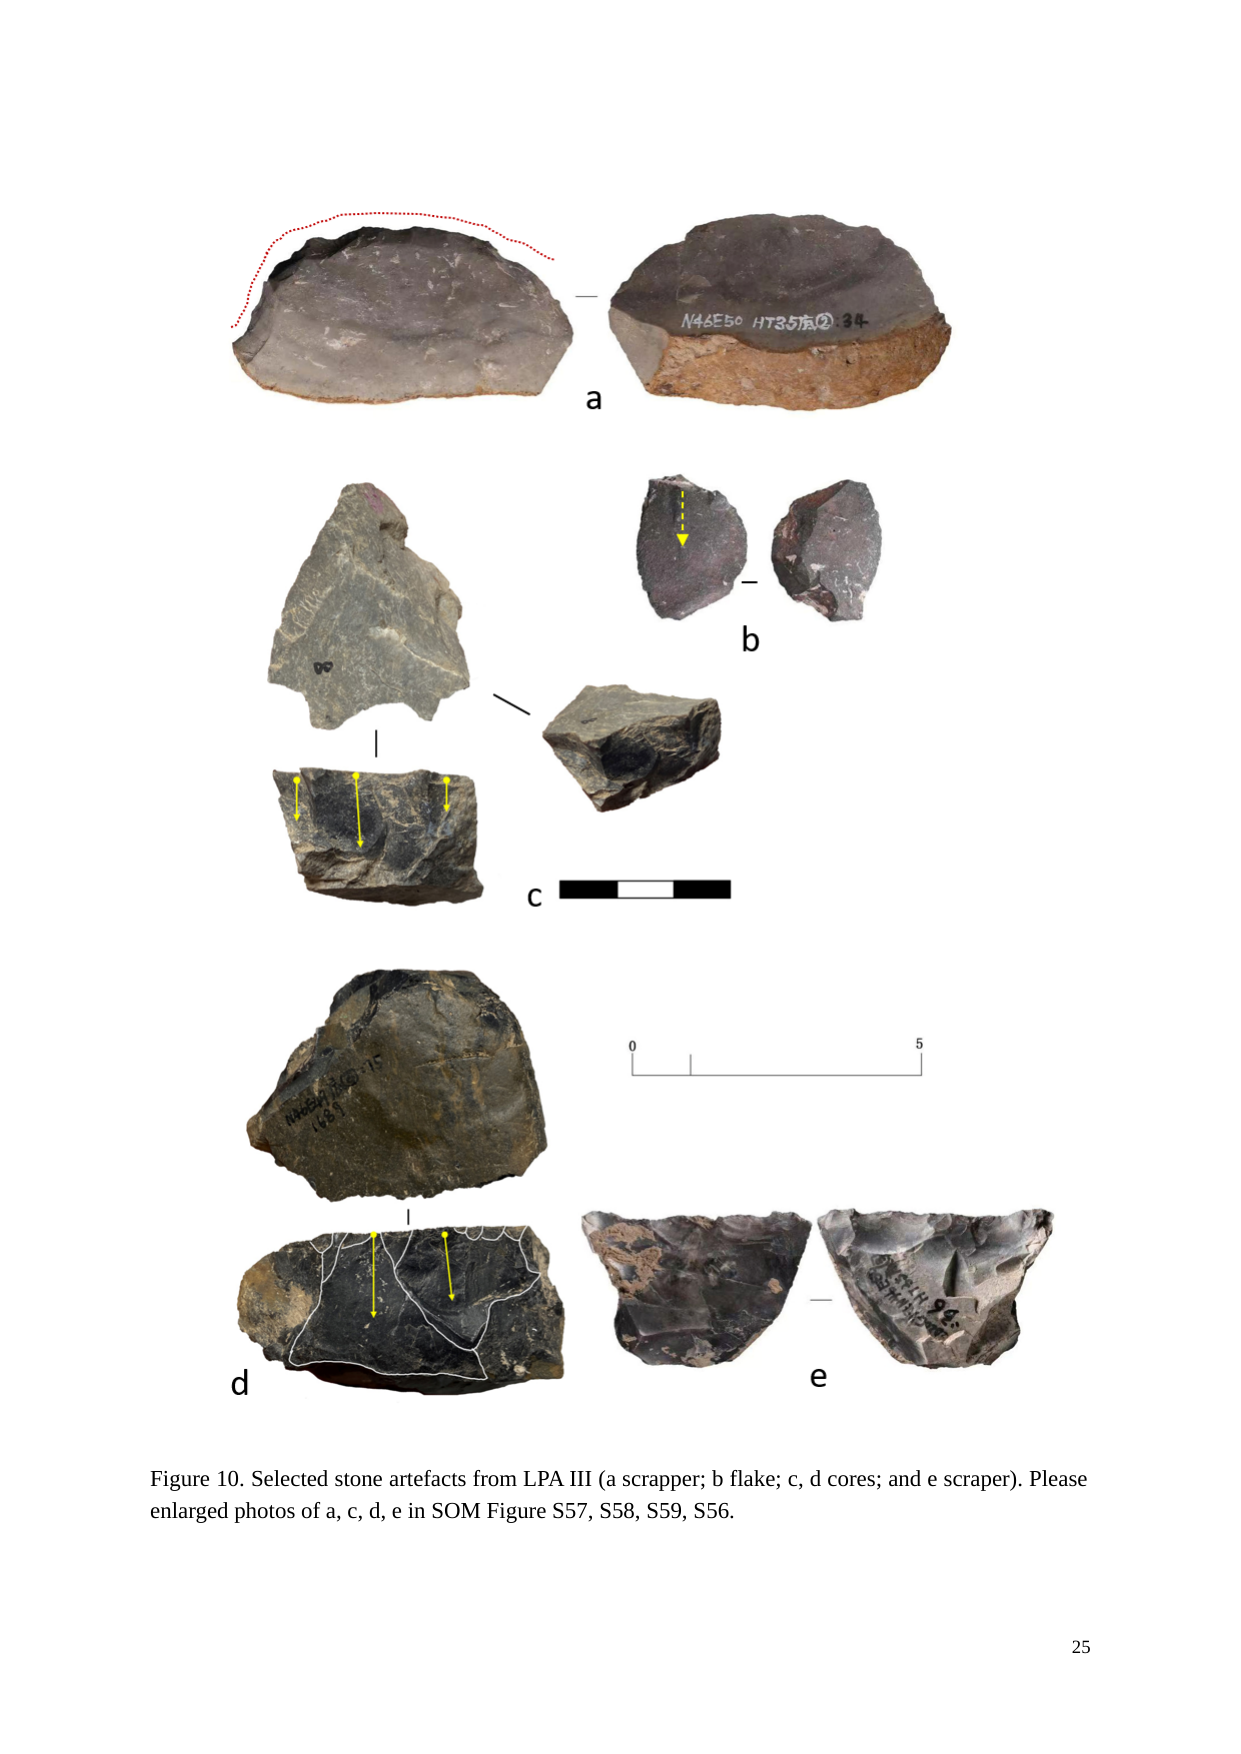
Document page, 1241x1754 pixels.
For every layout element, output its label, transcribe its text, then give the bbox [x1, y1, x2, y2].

picture [150, 194, 1087, 1448]
